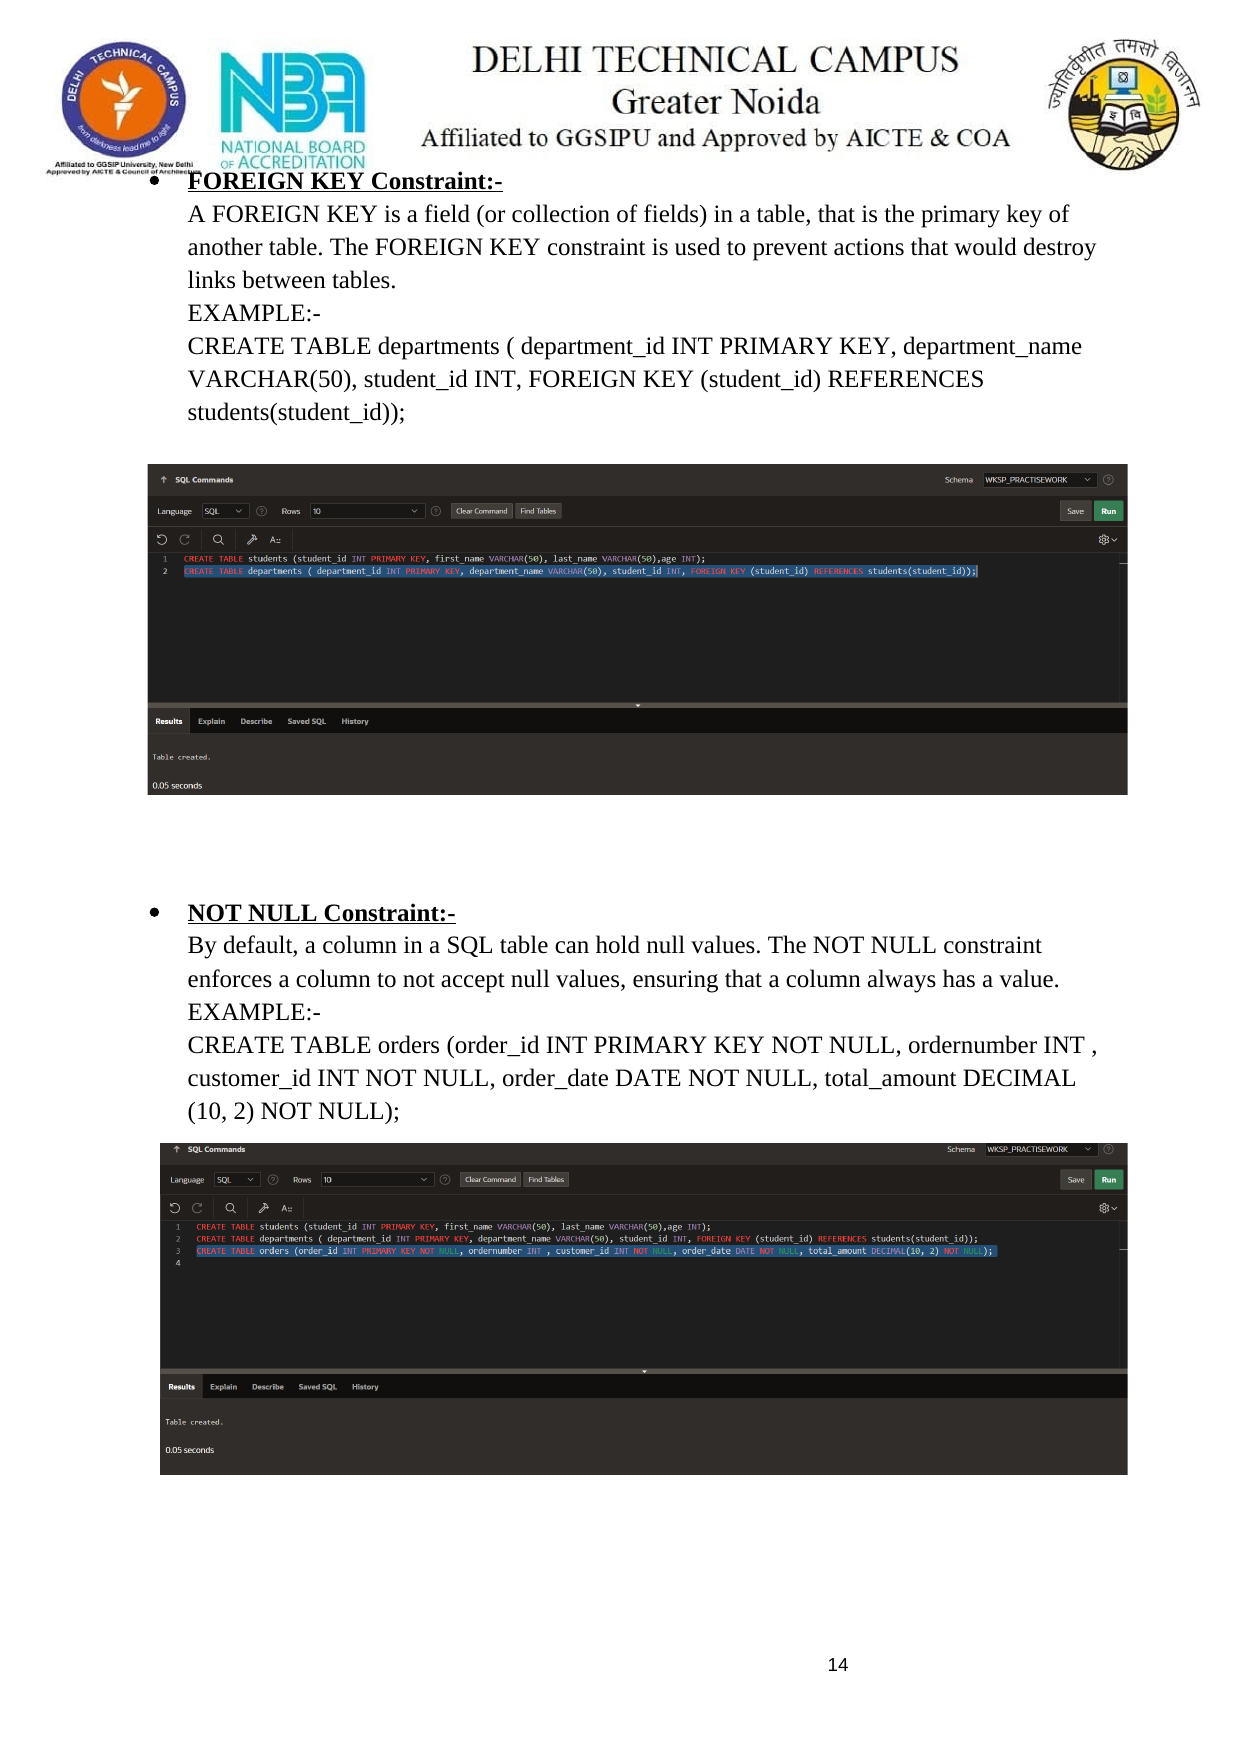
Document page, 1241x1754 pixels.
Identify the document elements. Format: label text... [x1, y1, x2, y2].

list EXAMPLE:- [187, 997, 1128, 1025]
list EXAMPLE:- [187, 298, 1128, 327]
picture [147, 464, 1128, 795]
list By default, a column in a SQL table can hold null values. The NOT NULL constraint enforces a column to not accept null values, ensuring that a column always has a value. [187, 931, 1128, 992]
list NOT NULL Constraint:- [150, 898, 1128, 926]
list CREATE TABLE departments ( department_id INT PRIMARY KEY, department_name VARCHAR(50), student_id INT, FOREIGN KEY (student_id) REFERENCES students(student_id)); [187, 331, 1128, 426]
list FOREIGN KEY Constraint:- [150, 166, 1128, 194]
list CREATE TABLE orders (order_id INT PRIMARY KEY NOT NULL, ordernumber INT , customer_id INT NOT NULL, order_date DATE NOT NULL, total_amount DECIMAL (10, 2) NOT NULL); [187, 1030, 1128, 1124]
list A FOREIGN KEY is a field (or collection of fields) in a table, that is the primary key of another table. The FOREIGN KEY constraint is used to prevent actions that would destroy links between tables. [187, 199, 1128, 293]
picture [160, 1143, 1128, 1475]
picture [24, 38, 1241, 189]
